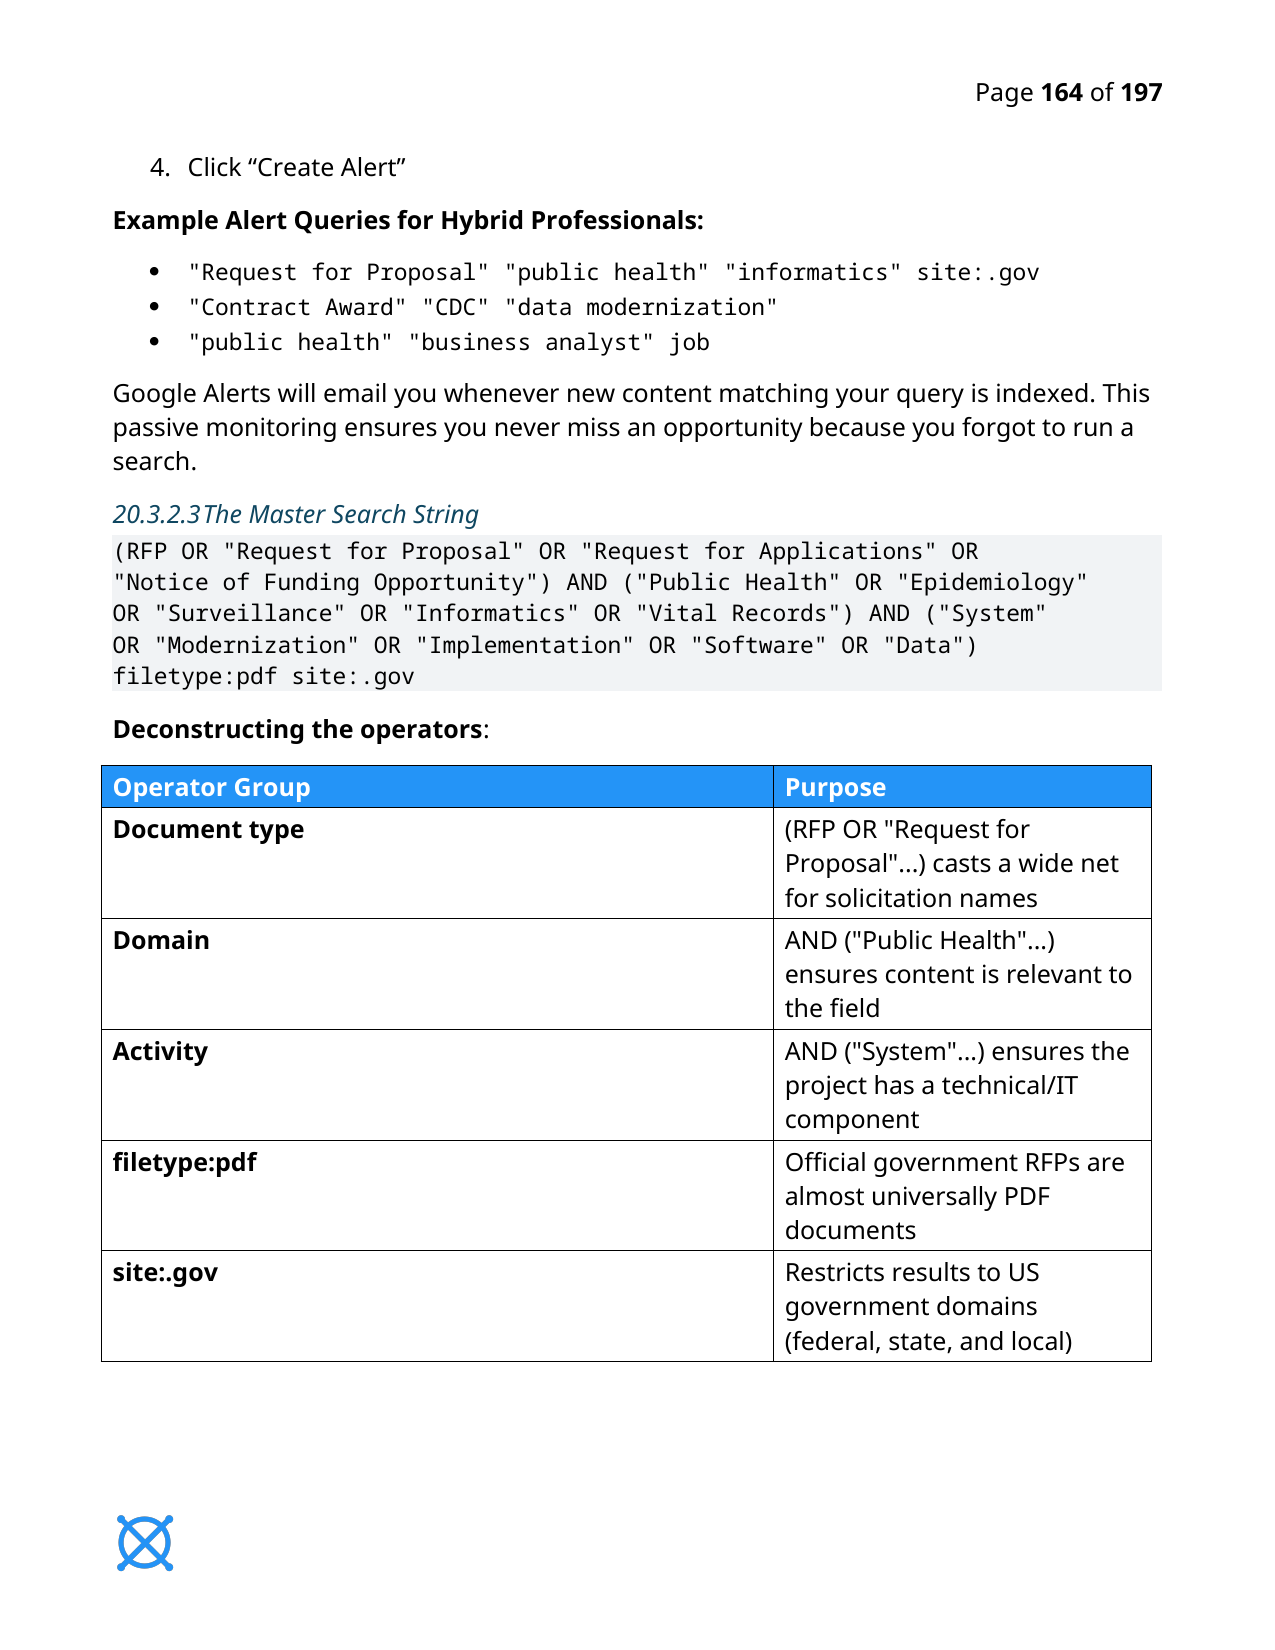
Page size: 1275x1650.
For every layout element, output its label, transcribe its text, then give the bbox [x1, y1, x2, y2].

list Click “Create Alert” [150, 150, 1162, 184]
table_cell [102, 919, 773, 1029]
text Example Alert Queries for Hybrid Professionals: [112, 203, 1162, 237]
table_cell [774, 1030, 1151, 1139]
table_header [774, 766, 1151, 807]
picture [112, 1511, 177, 1575]
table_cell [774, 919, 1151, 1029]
text Deconstructing the operators: [112, 712, 1162, 746]
text (RFP OR "Request for Proposal" OR "Request for Applications" OR "Notice of Funding Opportunity") AND ("Public Health" OR "Epidemiology" OR "Surveillance" OR "Informatics" OR "Vital Records") AND ("System" OR "Modernization" OR "Implementation" OR "Software" OR "Data") filetype:pdf site:.gov [112, 535, 1162, 691]
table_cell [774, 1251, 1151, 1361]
text Google Alerts will email you whenever new content matching your query is indexed. This passive monitoring ensures you never miss an opportunity because you forgot to run a search. [112, 376, 1162, 478]
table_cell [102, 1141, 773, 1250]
list "Request for Proposal" "public health" "informatics" site:.gov [150, 256, 1162, 287]
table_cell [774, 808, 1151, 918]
subtitle The Master Search String [112, 497, 1162, 531]
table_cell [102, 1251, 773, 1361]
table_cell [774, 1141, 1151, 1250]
list "public health" "business analyst" job [150, 326, 1162, 357]
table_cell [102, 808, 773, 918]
list "Contract Award" "CDC" "data modernization" [150, 291, 1162, 322]
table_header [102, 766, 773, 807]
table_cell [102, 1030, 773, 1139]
